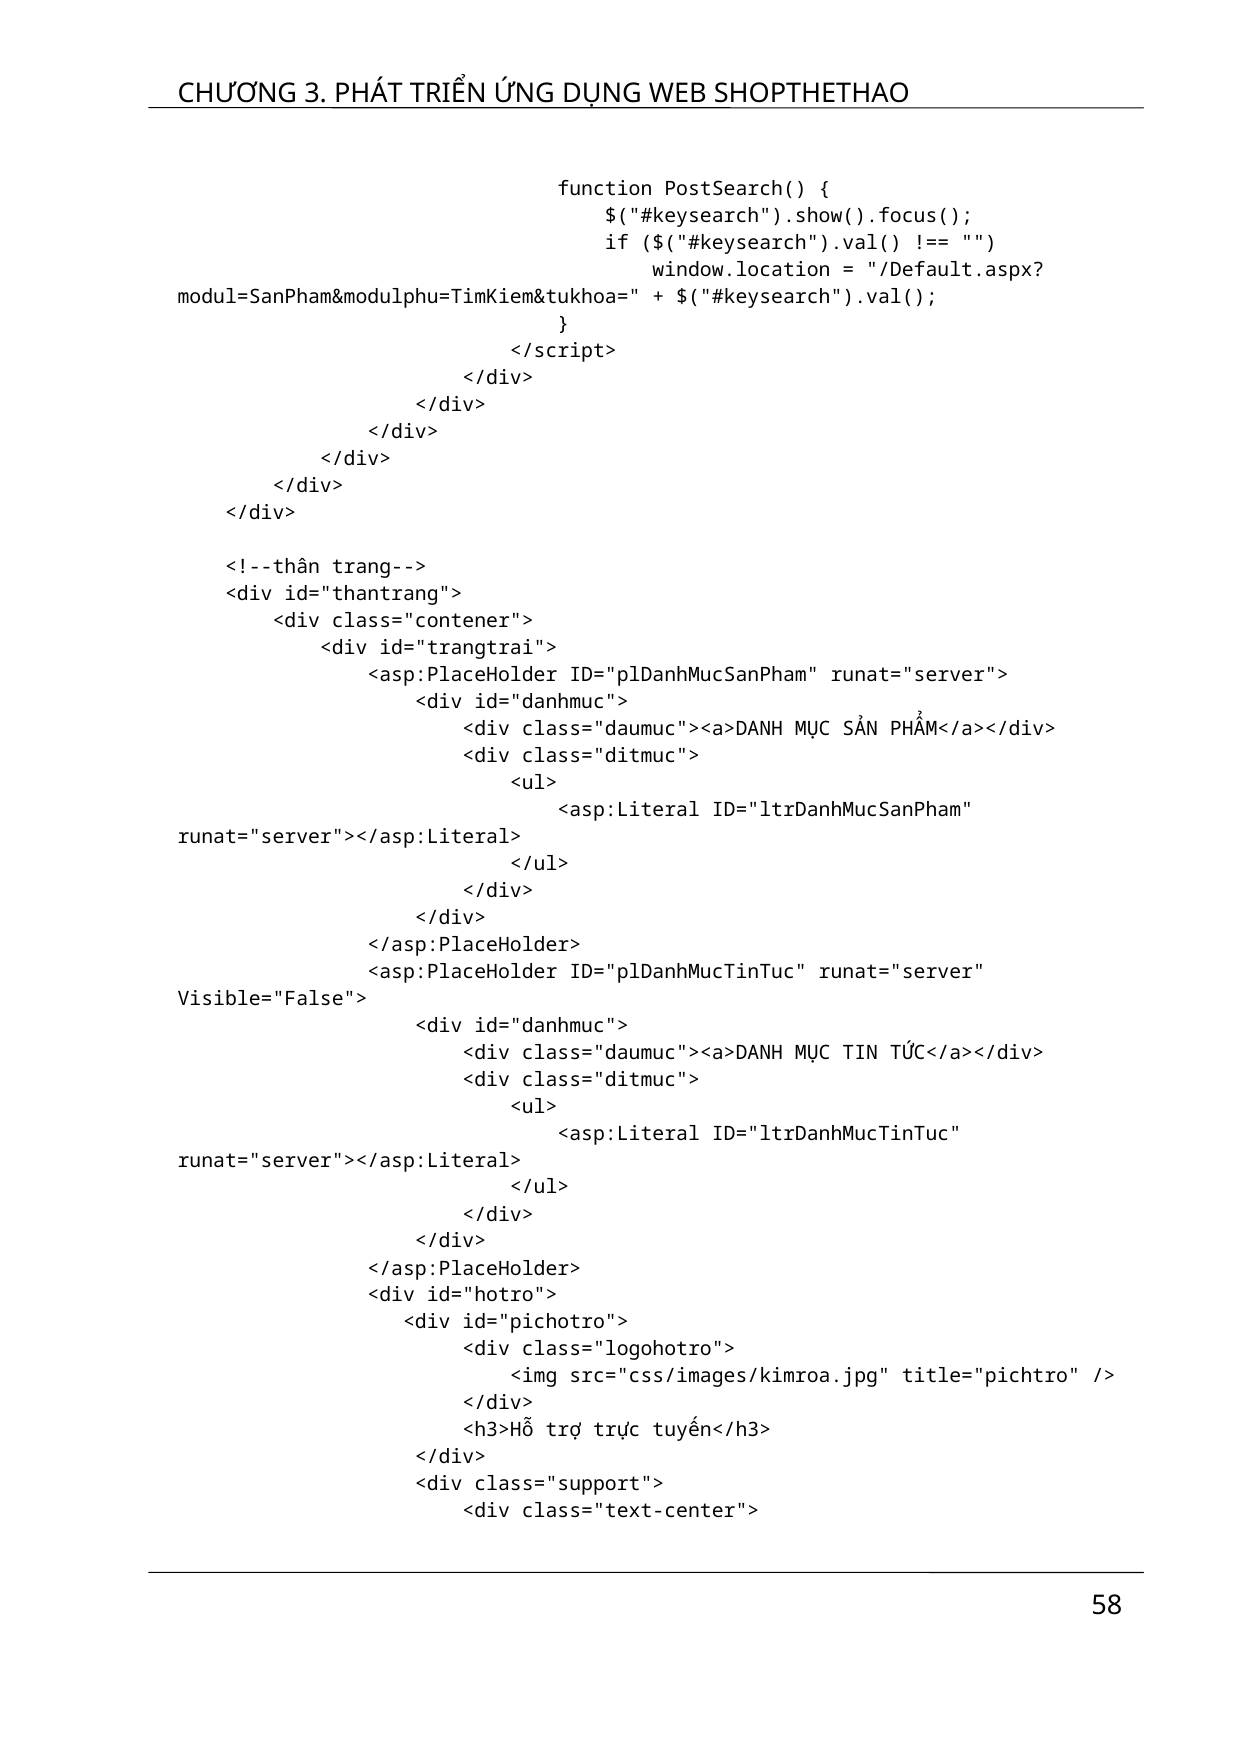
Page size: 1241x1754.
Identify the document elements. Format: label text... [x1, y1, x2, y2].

text </div> [177, 498, 1122, 525]
text <!--thân trang--> [177, 552, 1122, 579]
text </div> [177, 1389, 1122, 1416]
text <div class="support"> [177, 1469, 1122, 1497]
text </div> [177, 390, 1122, 417]
text </div> [177, 444, 1122, 471]
text <div id="thantrang"> [177, 579, 1122, 606]
text <div class="daumuc"><a>DANH MỤC SẢN PHẨM</a></div> [177, 714, 1122, 741]
text </div> [177, 1443, 1122, 1469]
text <div class="ditmuc"> [177, 741, 1122, 768]
text </div> [177, 417, 1122, 444]
text if ($("#keysearch").val() !== "") [177, 228, 1122, 256]
text <div class="daumuc"><a>DANH MỤC TIN TỨC</a></div> [177, 1038, 1122, 1065]
text </asp:PlaceHolder> [177, 930, 1122, 957]
text <div class="logohotro"> [177, 1335, 1122, 1362]
text </ul> [177, 1173, 1122, 1200]
text } [177, 309, 1122, 336]
text <div id="danhmuc"> [177, 1011, 1122, 1038]
text <ul> [177, 768, 1122, 795]
text window.location = "/Default.aspx?modul=SanPham&modulphu=TimKiem&tukhoa=" + $("#keysearch").val(); [177, 256, 1122, 309]
text <img src="css/images/kimroa.jpg" title="pichtro" /> [177, 1362, 1122, 1389]
text <asp:Literal ID="ltrDanhMucSanPham" runat="server"></asp:Literal> [177, 795, 1122, 849]
text <div id="pichotro"> [177, 1308, 1122, 1335]
text <div id="danhmuc"> [177, 687, 1122, 714]
text </div> [177, 876, 1122, 903]
text </asp:PlaceHolder> [177, 1254, 1122, 1281]
text <div class="ditmuc"> [177, 1065, 1122, 1092]
text <h3>Hỗ trợ trực tuyến</h3> [177, 1416, 1122, 1443]
text </ul> [177, 849, 1122, 876]
text <div id="trangtrai"> [177, 633, 1122, 660]
text </div> [177, 903, 1122, 930]
text <ul> [177, 1092, 1122, 1119]
text <asp:PlaceHolder ID="plDanhMucSanPham" runat="server"> [177, 660, 1122, 687]
text function PostSearch() { [177, 174, 1122, 202]
text <asp:PlaceHolder ID="plDanhMucTinTuc" runat="server" Visible="False"> [177, 957, 1122, 1011]
text </div> [177, 1200, 1122, 1227]
text <asp:Literal ID="ltrDanhMucTinTuc" runat="server"></asp:Literal> [177, 1119, 1122, 1173]
text <div class="text-center"> [177, 1497, 1122, 1523]
text </div> [177, 363, 1122, 390]
text <div id="hotro"> [177, 1281, 1122, 1308]
text $("#keysearch").show().focus(); [177, 202, 1122, 228]
text </script> [177, 336, 1122, 363]
text <div class="contener"> [177, 606, 1122, 633]
text </div> [177, 471, 1122, 498]
text </div> [177, 1227, 1122, 1254]
